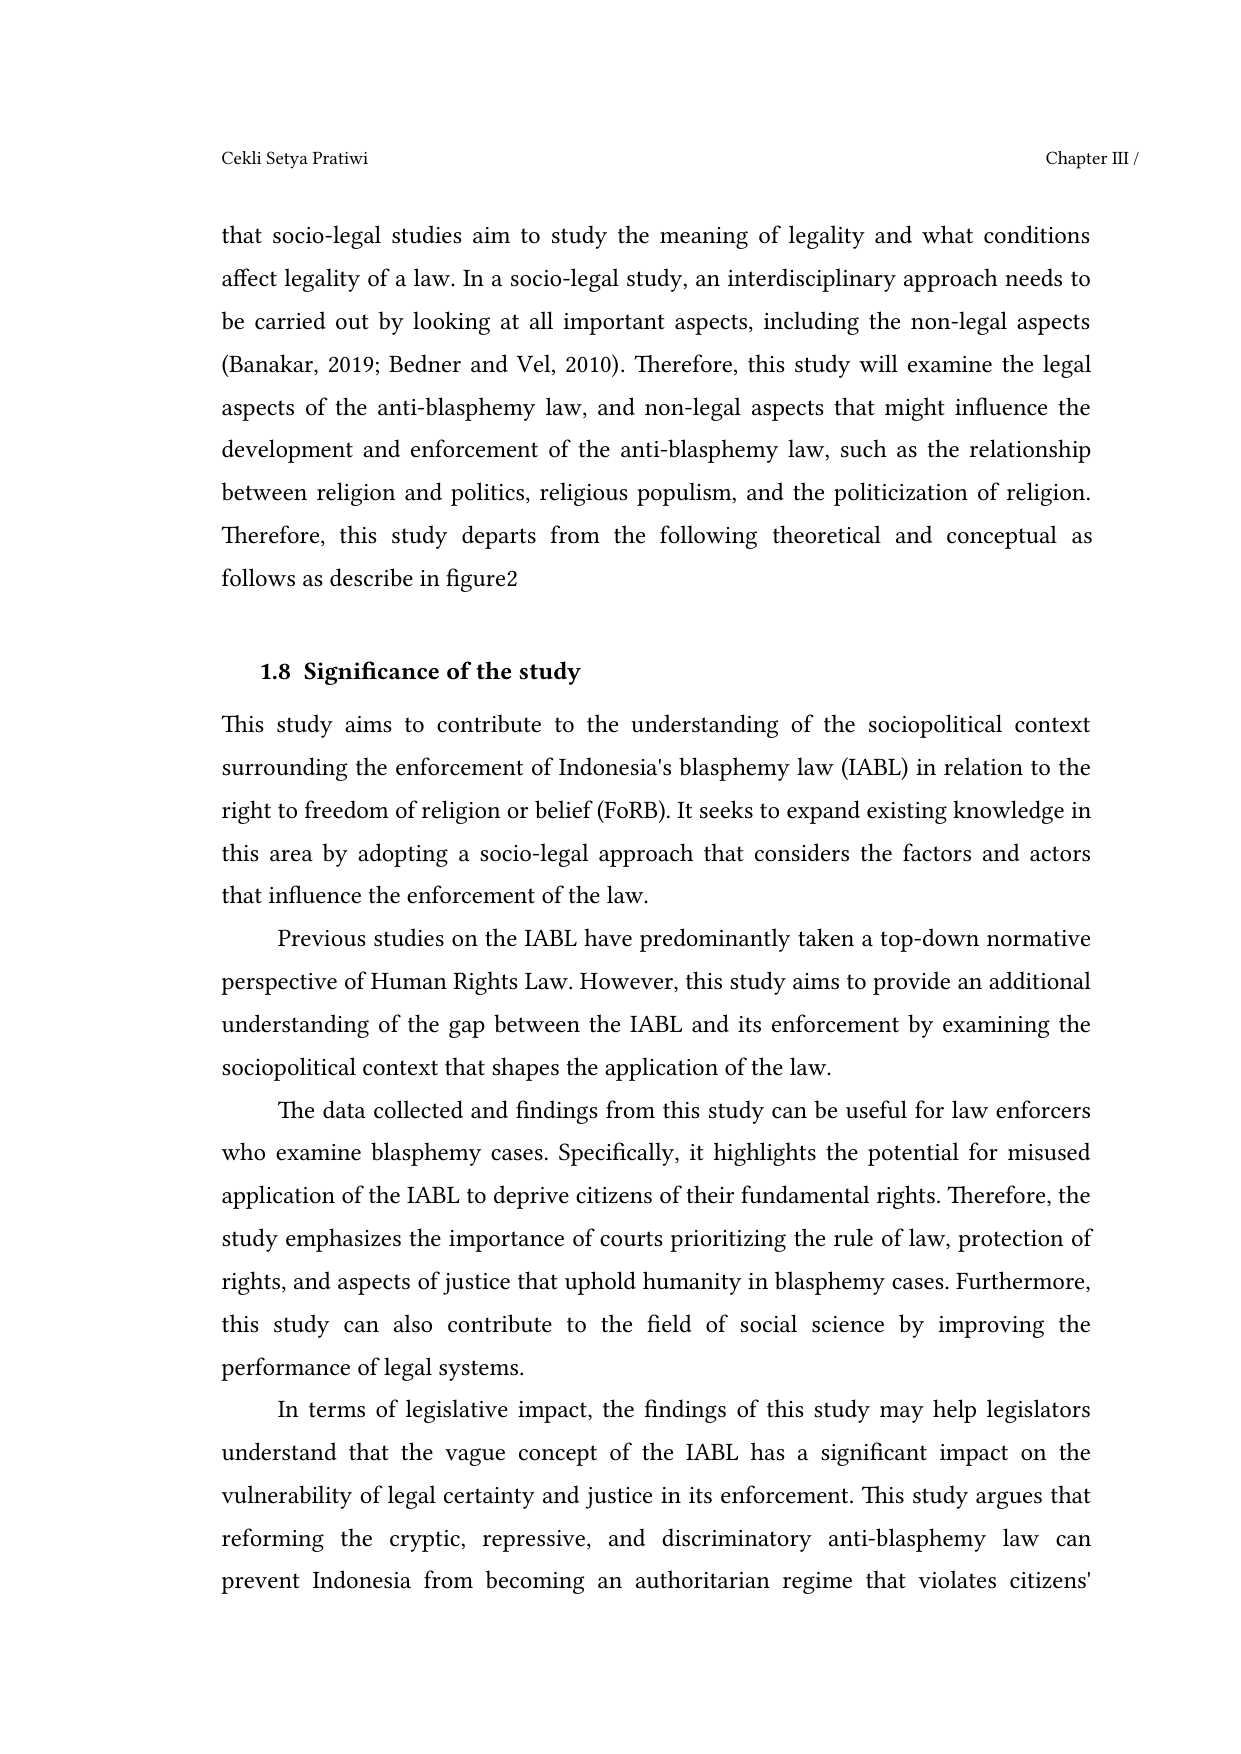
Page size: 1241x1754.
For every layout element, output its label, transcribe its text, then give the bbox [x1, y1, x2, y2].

text The data collected and findings from this study can be useful for law enforcers who examine blasphemy cases. Specifically, it highlights the potential for misused application of the IABL to deprive citizens of their fundamental rights. Therefore, the study emphasizes the importance of courts prioritizing the rule of law, protection of rights, and aspects of justice that uphold humanity in blasphemy cases. Furthermore, this study can also contribute to the field of social science by improving the performance of legal systems. [221, 1096, 1092, 1381]
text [221, 1395, 1092, 1595]
subtitle Significance of the study [259, 657, 1092, 685]
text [221, 221, 1092, 592]
text This study aims to contribute to the understanding of the sociopolitical context surrounding the enforcement of Indonesia's blasphemy law (IABL) in relation to the right to freedom of religion or belief (FoRB). It seeks to expand existing knowledge in this area by adopting a socio-legal approach that considers the factors and actors that influence the enforcement of the law. [221, 710, 1092, 910]
text Previous studies on the IABL have predominantly taken a top-down normative perspective of Human Rights Law. However, this study aims to provide an additional understanding of the gap between the IABL and its enforcement by examining the sociopolitical context that shapes the application of the law. [221, 924, 1092, 1081]
